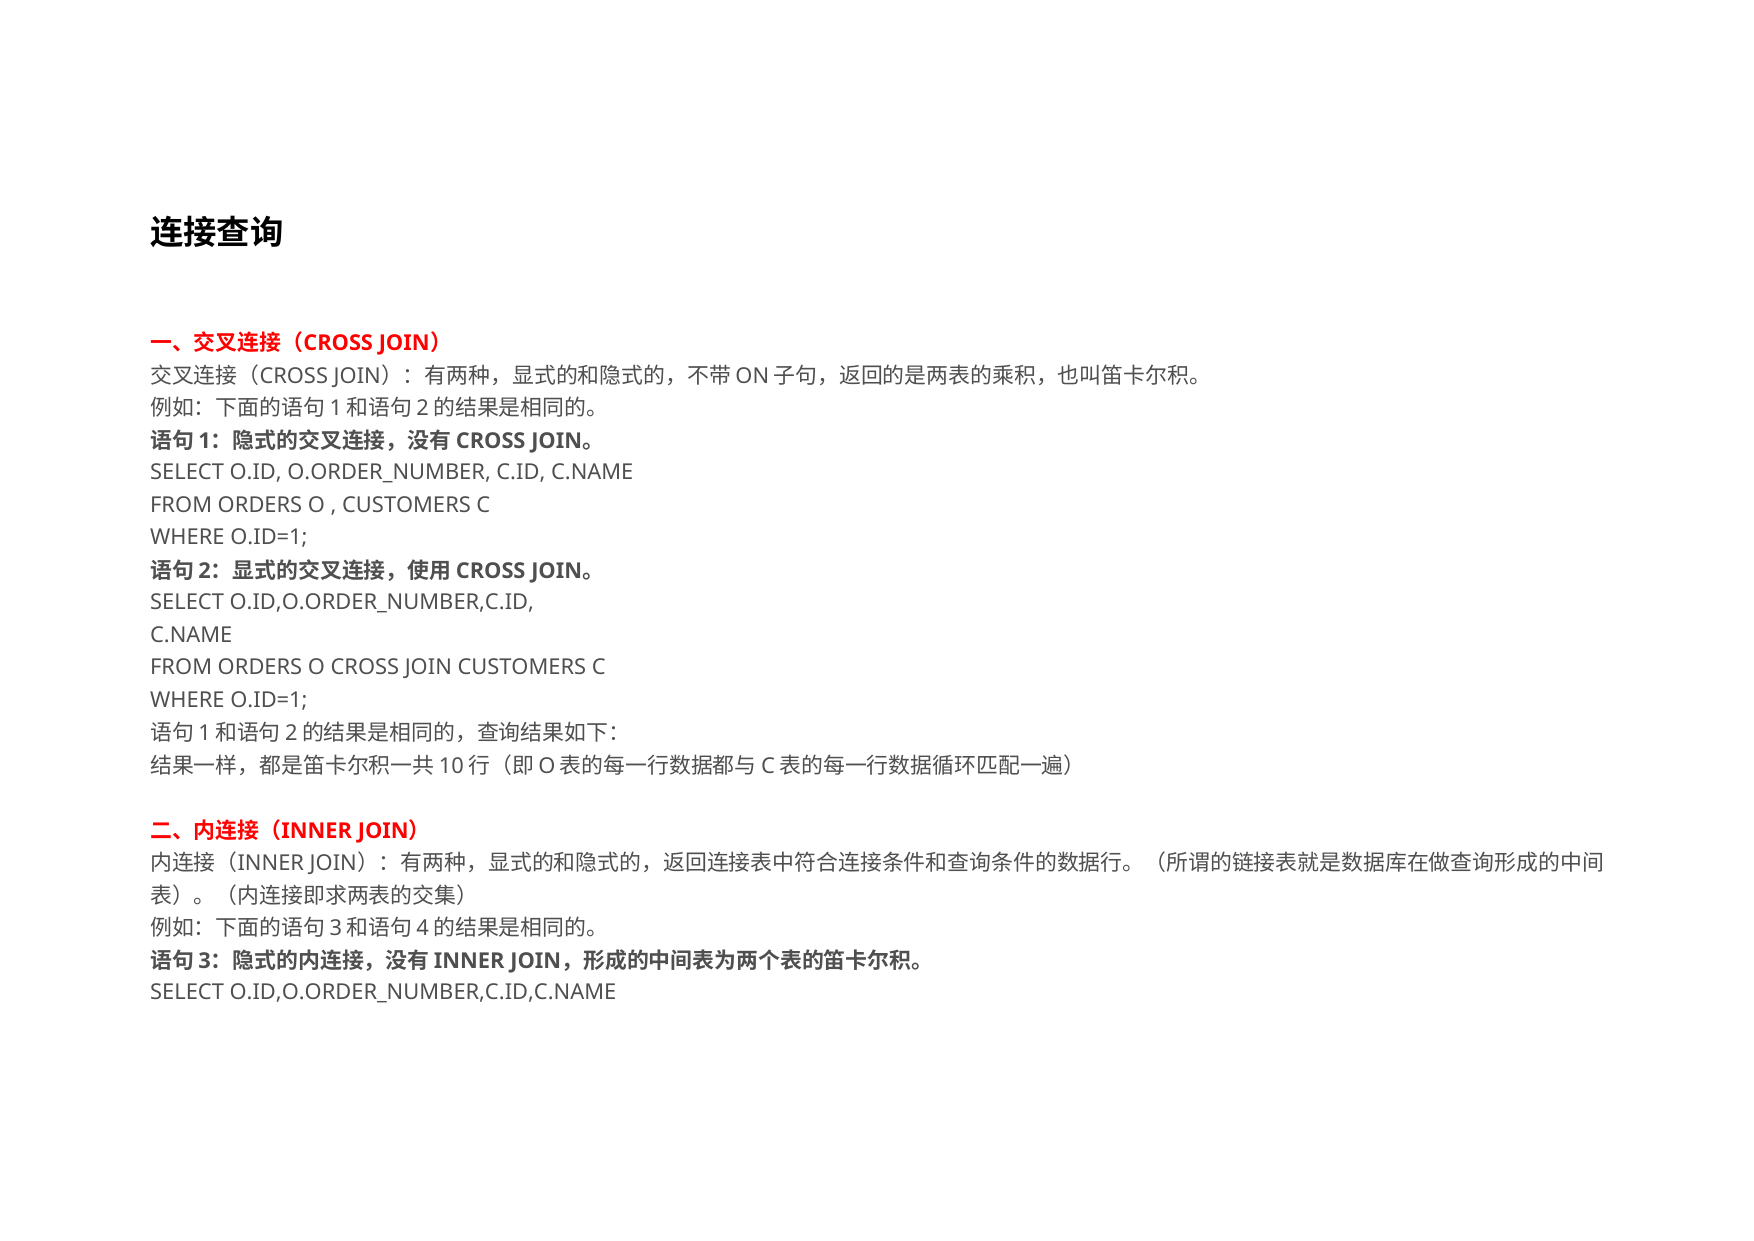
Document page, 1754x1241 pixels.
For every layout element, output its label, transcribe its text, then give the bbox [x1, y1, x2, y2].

subtitle 连接查询 [150, 198, 1604, 263]
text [150, 942, 1604, 1007]
text 语句1：隐式的交叉连接，没有CROSS JOIN。 SELECT O.ID, O.ORDER_NUMBER, C.ID, C.NAME FROM ORDERS O , CUSTOMERS C WHERE O.ID=1; [150, 422, 1604, 552]
text 二、内连接（INNER JOIN） 内连接（INNER JOIN）：有两种，显式的和隐式的，返回连接表中符合连接条件和查询条件的数据行。（所谓的链接表就是数据库在做查询形成的中间表）。（内连接即求两表的交集） 例如：下面的语句3和语句4的结果是相同的。 [150, 812, 1604, 942]
text 结果一样，都是笛卡尔积一共10行（即O表的每一行数据都与C表的每一行数据循环匹配一遍） [150, 747, 1604, 780]
text 一、交叉连接（CROSS JOIN） 交叉连接（CROSS JOIN）：有两种，显式的和隐式的，不带ON子句，返回的是两表的乘积，也叫笛卡尔积。 例如：下面的语句1和语句2的结果是相同的。 [150, 325, 1604, 422]
text 语句2：显式的交叉连接，使用CROSS JOIN。 SELECT O.ID,O.ORDER_NUMBER,C.ID, C.NAME FROM ORDERS O CROSS JOIN CUSTOMERS C WHERE O.ID=1; 语句1和语句2的结果是相同的，查询结果如下： [150, 552, 1604, 747]
